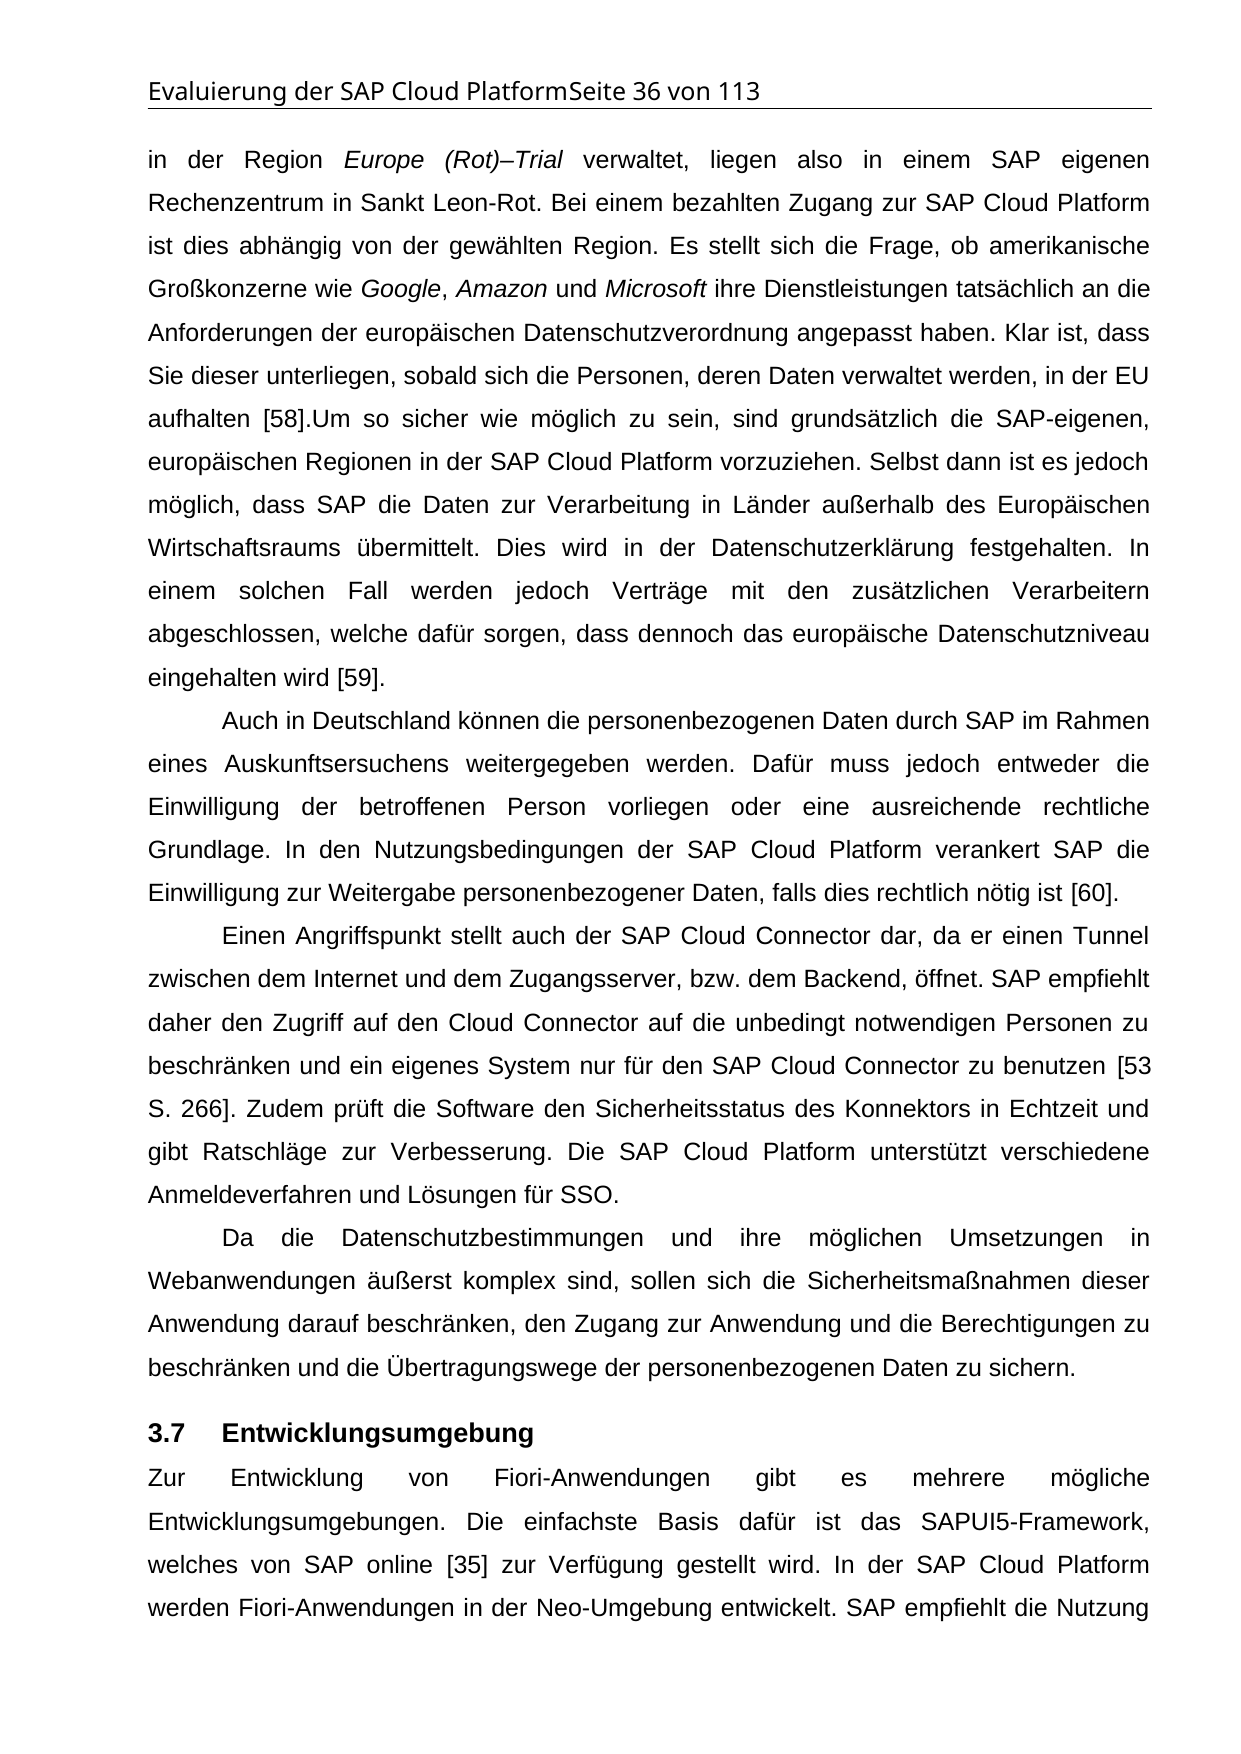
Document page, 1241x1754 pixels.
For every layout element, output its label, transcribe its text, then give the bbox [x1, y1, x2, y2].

text Einen Angriffspunkt stellt auch der SAP Cloud Connector dar, da er einen Tunnel zwischen dem Internet und dem Zugangsserver, bzw. dem Backend, öffnet. SAP empfiehlt daher den Zugriff auf den Cloud Connector auf die unbedingt notwendigen Personen zu beschränken und ein eigenes System nur für den SAP Cloud Connector zu benutzen . Zudem prüft die Software den Sicherheitsstatus des Konnektors in Echtzeit und gibt Ratschläge zur Verbesserung. Die SAP Cloud Platform unterstützt verschiedene Anmeldeverfahren und Lösungen für SSO. [148, 921, 1152, 1209]
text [148, 1463, 1152, 1622]
subtitle Entwicklungsumgebung [148, 1417, 1152, 1448]
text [148, 145, 1152, 691]
text Auch in Deutschland können die personenbezogenen Daten durch SAP im Rahmen eines Auskunftsersuchens weitergegeben werden. Dafür muss jedoch entweder die Einwilligung der betroffenen Person vorliegen oder eine ausreichende rechtliche Grundlage. In den Nutzungsbedingungen der SAP Cloud Platform verankert SAP die Einwilligung zur Weitergabe personenbezogener Daten, falls dies rechtlich nötig ist . [148, 706, 1152, 907]
text Da die Datenschutzbestimmungen und ihre möglichen Umsetzungen in Webanwendungen äußerst komplex sind, sollen sich die Sicherheitsmaßnahmen dieser Anwendung darauf beschränken, den Zugang zur Anwendung und die Berechtigungen zu beschränken und die Übertragungswege der personenbezogenen Daten zu sichern. [148, 1223, 1152, 1381]
